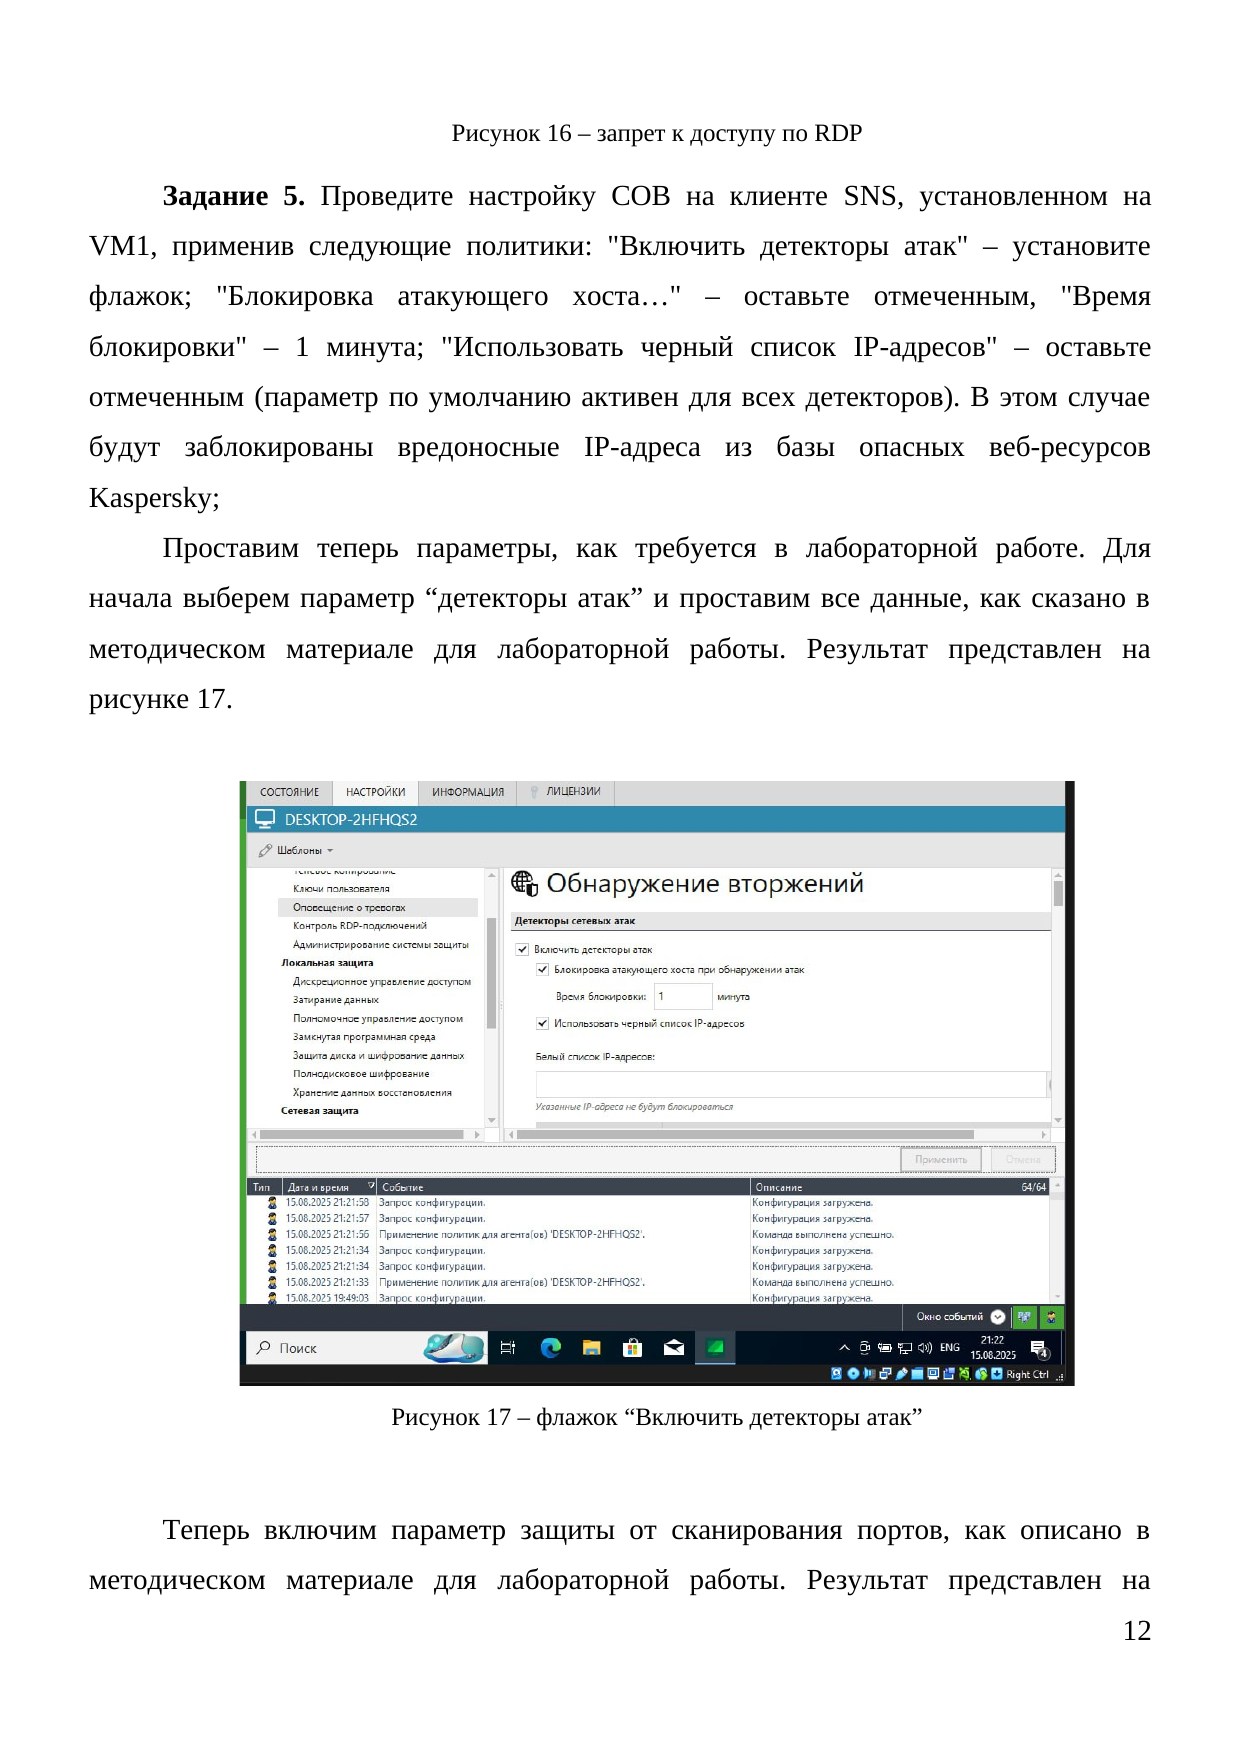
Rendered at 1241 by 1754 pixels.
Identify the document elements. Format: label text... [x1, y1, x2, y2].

text Проставим теперь параметры, как требуется в лабораторной работе. Для начала выберем параметр “детекторы атак” и проставим все данные, как сказано в методическом материале для лабораторной работы. Результат представлен на рисунке 17. [89, 530, 1152, 714]
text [89, 1512, 1152, 1596]
text Рисунок 16 – запрет к доступу по RDP [89, 118, 1152, 147]
text Задание 5. Проведите настройку СОВ на клиенте SNS, установленном на VM1, применив следующие политики: "Включить детекторы атак" – установите флажок; "Блокировка атакующего хоста…" – оставьте отмеченным, "Время блокировки" – 1 минута; "Использовать черный список IP-адресов" – оставьте отмеченным (параметр по умолчанию активен для всех детекторов). В этом случае будут заблокированы вредоносные IP-адреса из базы опасных веб-ресурсов Kaspersky; [89, 178, 1152, 513]
picture [239, 781, 1075, 1386]
text Рисунок 17 – флажок “Включить детекторы атак” [89, 1402, 1152, 1431]
